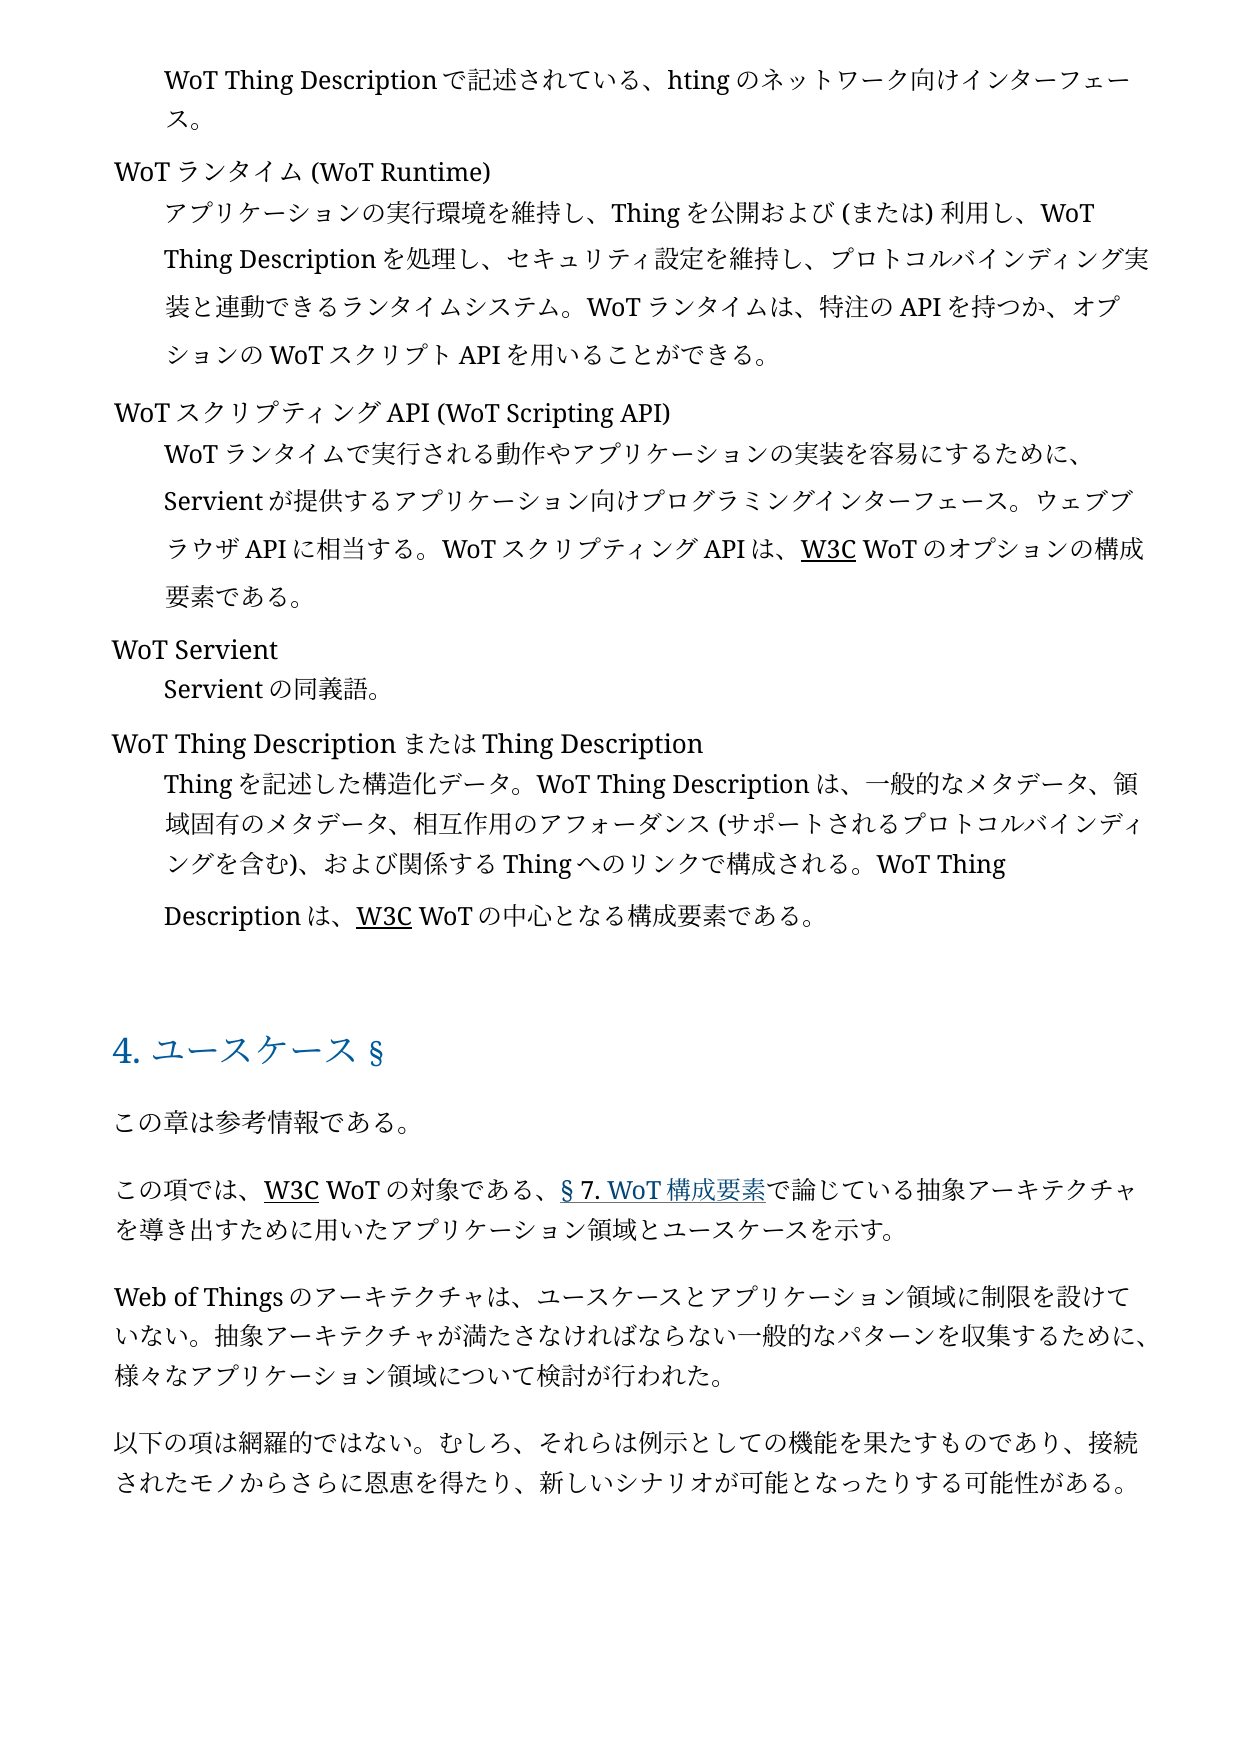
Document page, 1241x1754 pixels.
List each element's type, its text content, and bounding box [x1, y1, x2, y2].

text WoT Thing DescriptionまたはThing Description [111, 725, 1153, 762]
text 以下の項は網羅的ではない。むしろ、それらは例⽰としての機能を果たすものであり、接続されたモノからさらに恩恵を得たり、新しいシナリオが可能となったりする可能性がある。 [113, 1424, 1153, 1499]
text Servientが提供するアプリケーション向けプログラミングインターフェース。ウェブブラウザAPIに相当する。WoTスクリプティングAPIは、W3C WoTのオプションの構成要素である。 [164, 482, 1153, 613]
subtitle 4. ユースケース § [112, 1023, 1153, 1074]
text WoT Thing Descriptionで記述されている、htingのネットワーク向けインターフェース。 [164, 60, 1153, 136]
text Servientの同義語。 [164, 670, 1153, 706]
text Descriptionは、W3C WoTの中⼼となる構成要素である。 [164, 896, 1153, 932]
text この章は参考情報である。 [111, 1102, 1153, 1139]
text WoT Servient [111, 631, 1153, 667]
text アプリケーションの実⾏環境を維持し、Thingを公開および (または) 利⽤し、WoT [164, 193, 1153, 229]
text Thingを記述した構造化データ。WoT Thing Descriptionは、⼀般的なメタデータ、領域固有のメタデータ、相互作⽤のアフォーダンス (サポートされるプロトコルバインディングを含む)、および関係するThingへのリンクで構成される。WoT Thing [164, 765, 1153, 880]
text WoTランタイムで実⾏される動作やアプリケーションの実装を容易にするために、 [164, 434, 1153, 471]
text この項では、W3C WoTの対象である、§ 7. WoT構成要素で論じている抽象アーキテクチャを導き出すために⽤いたアプリケーション領域とユースケースを⽰す。 [113, 1171, 1153, 1246]
text Thing Descriptionを処理し、セキュリティ設定を維持し、プロトコルバインディング実装と連動できるランタイムシステム。WoTランタイムは、特注のAPIを持つか、オプションのWoTスクリプトAPIを⽤いることができる。 [164, 240, 1153, 372]
text WoTランタイム (WoT Runtime) [113, 151, 1153, 189]
text Web of Thingsのアーキテクチャは、ユースケースとアプリケーション領域に制限を設けていない。抽象アーキテクチャが満たさなければならない⼀般的なパターンを収集するために、様々なアプリケーション領域について検討が⾏われた。 [113, 1277, 1153, 1392]
text WoTスクリプティングAPI (WoT Scripting API) [113, 393, 1153, 431]
